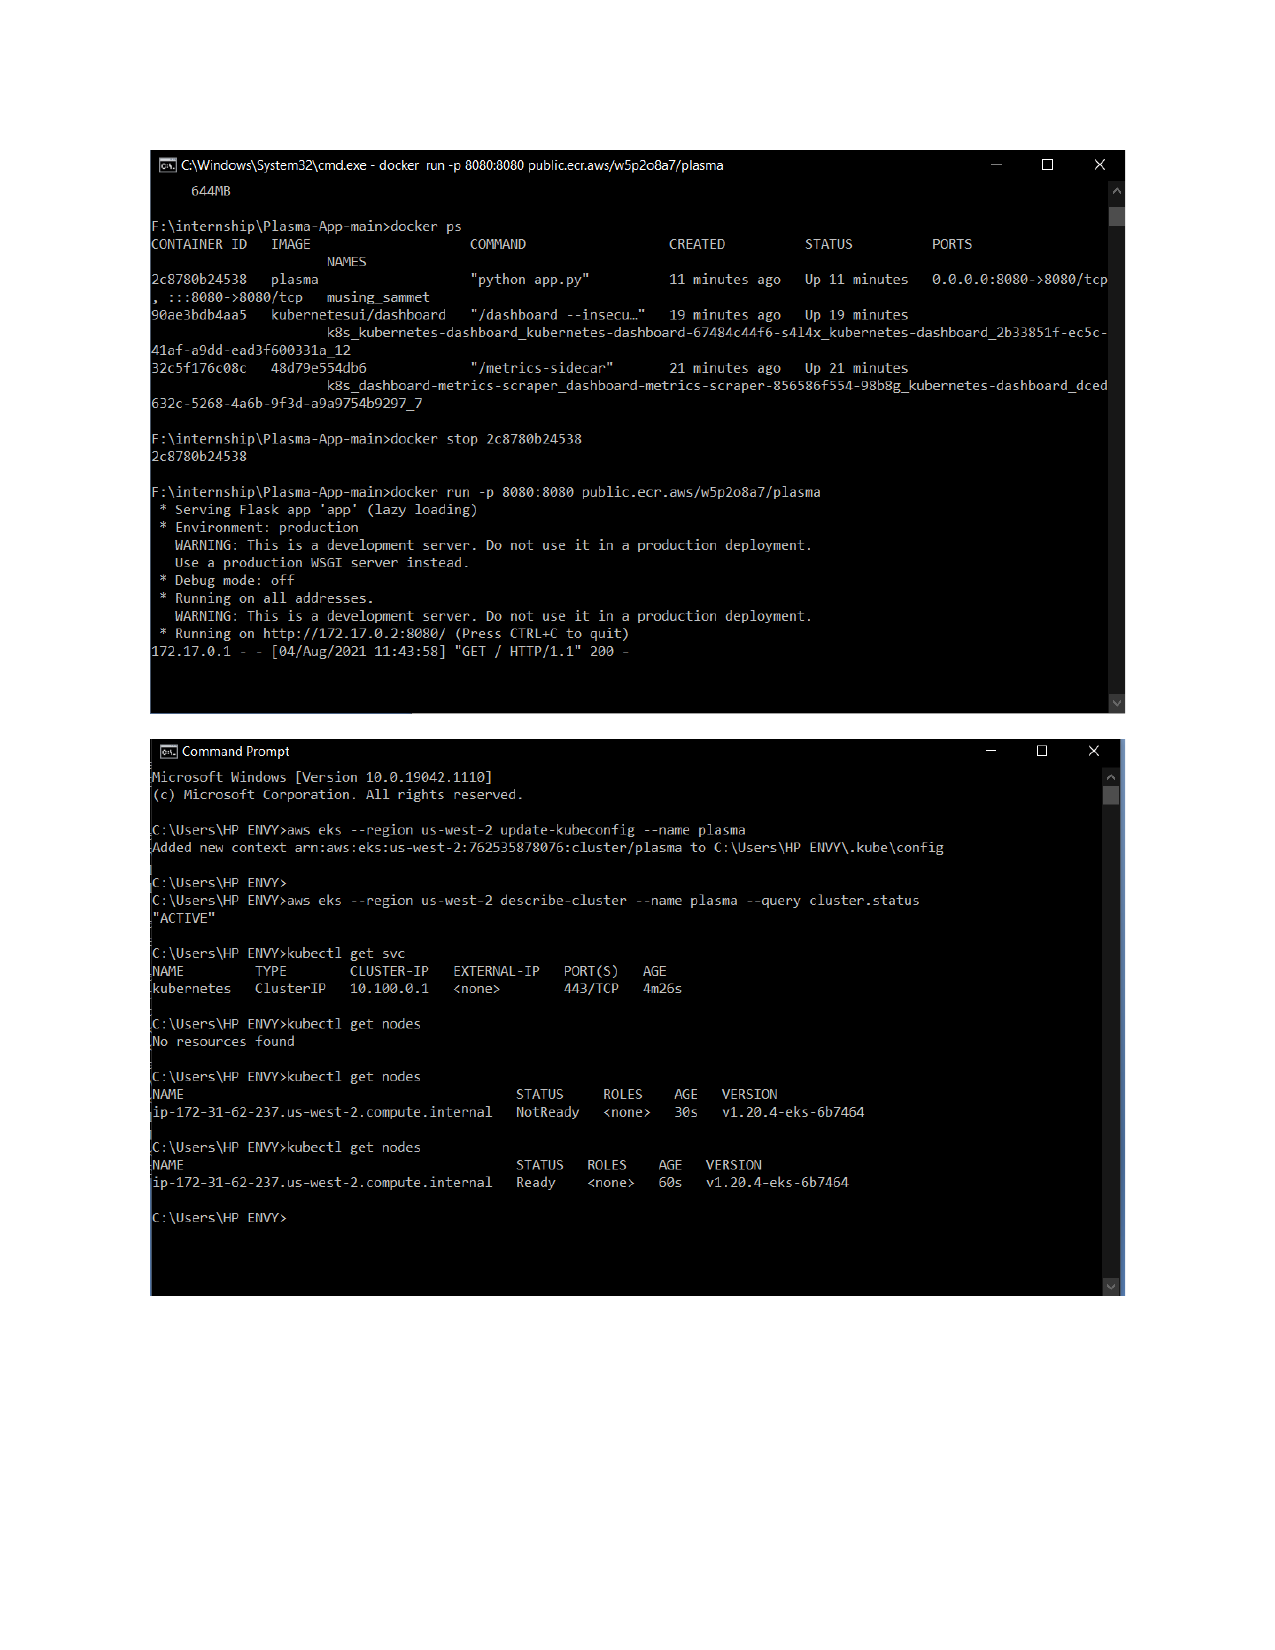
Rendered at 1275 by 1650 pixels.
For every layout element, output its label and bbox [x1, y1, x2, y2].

picture [150, 739, 1125, 1296]
picture [150, 150, 1125, 714]
